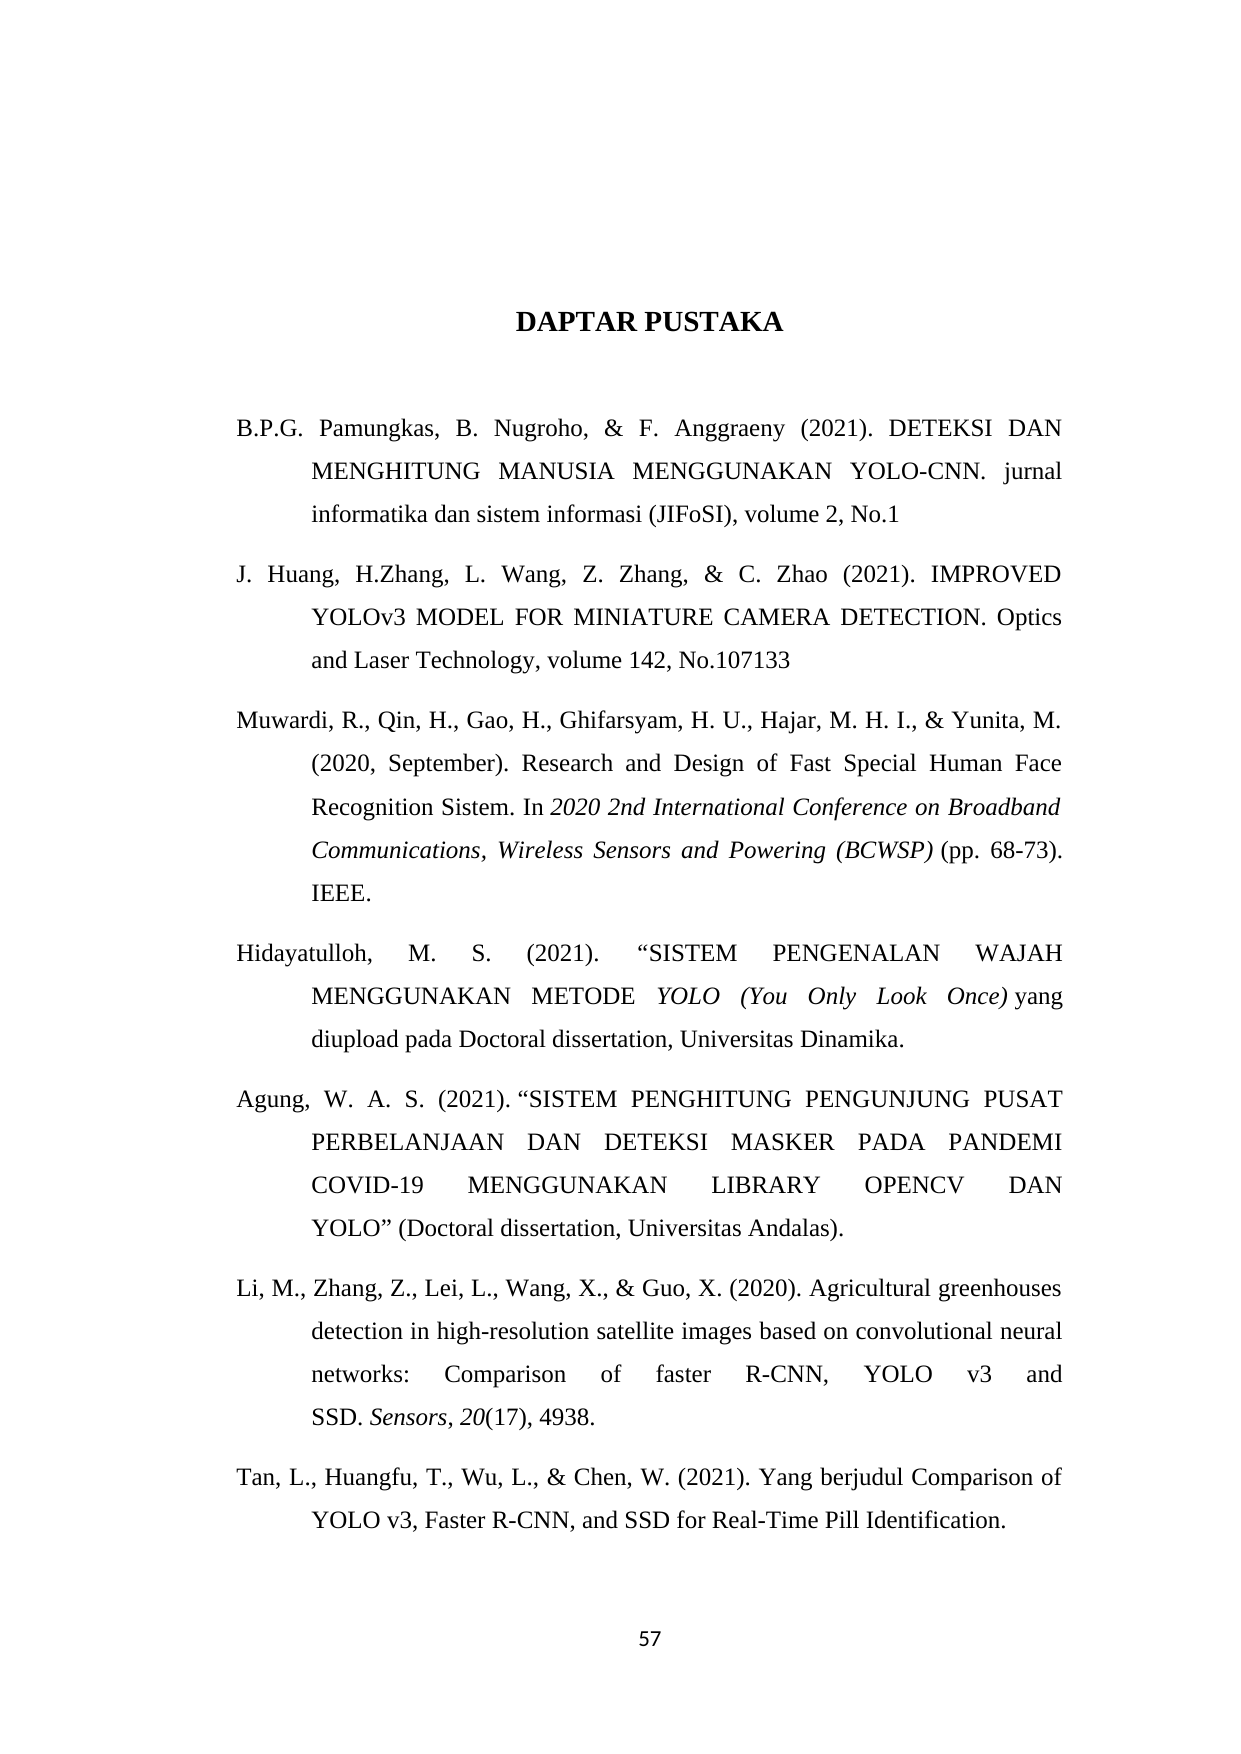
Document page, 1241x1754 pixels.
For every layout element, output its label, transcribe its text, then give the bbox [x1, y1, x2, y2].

text Agung, W. A. S. (2021). “SISTEM PENGHITUNG PENGUNJUNG PUSAT PERBELANJAAN DAN DETEKSI MASKER PADA PANDEMI COVID-19 MENGGUNAKAN LIBRARY OPENCV DAN YOLO” (Doctoral dissertation, Universitas Andalas). [236, 1084, 1063, 1242]
text Li, M., Zhang, Z., Lei, L., Wang, X., & Guo, X. (2020). Agricultural greenhouses detection in high-resolution satellite images based on convolutional neural networks: Comparison of faster R-CNN, YOLO v3 and SSD. Sensors, 20(17), 4938. [236, 1302, 1063, 1431]
text Hidayatulloh, M. S. (2021). “SISTEM PENGENALAN WAJAH MENGGUNAKAN METODE YOLO (You Only Look Once) yang diupload pada Doctoral dissertation, Universitas Dinamika. [236, 938, 1063, 1053]
text Tan, L., Huangfu, T., Wu, L., & Chen, W. (2021). Yang berjudul Comparison of YOLO v3, Faster R-CNN, and SSD for Real-Time Pill Identification. [236, 1491, 1063, 1534]
text J. Huang, H.Zhang, L. Wang, Z. Zhang, & C. Zhao (2021). IMPROVED YOLOv3 MODEL FOR MINIATURE CAMERA DETECTION. Optics and Laser Technology, volume 142, No.107133 [236, 559, 1063, 674]
text B.P.G. Pamungkas, B. Nugroho, & F. Anggraeny (2021). DETEKSI DAN MENGHITUNG MANUSIA MENGGUNAKAN YOLO-CNN. jurnal informatika dan sistem informasi (JIFoSI), volume 2, No.1 [236, 413, 1063, 528]
subtitle DAPTAR PUSTAKA [236, 304, 1063, 338]
text Muwardi, R., Qin, H., Gao, H., Ghifarsyam, H. U., Hajar, M. H. I., & Yunita, M. (2020, September). Research and Design of Fast Special Human Face Recognition Sistem. In 2020 2nd International Conference on Broadband Communications, Wireless Sensors and Powering (BCWSP) (pp. 68-73). IEEE. [236, 734, 1063, 907]
